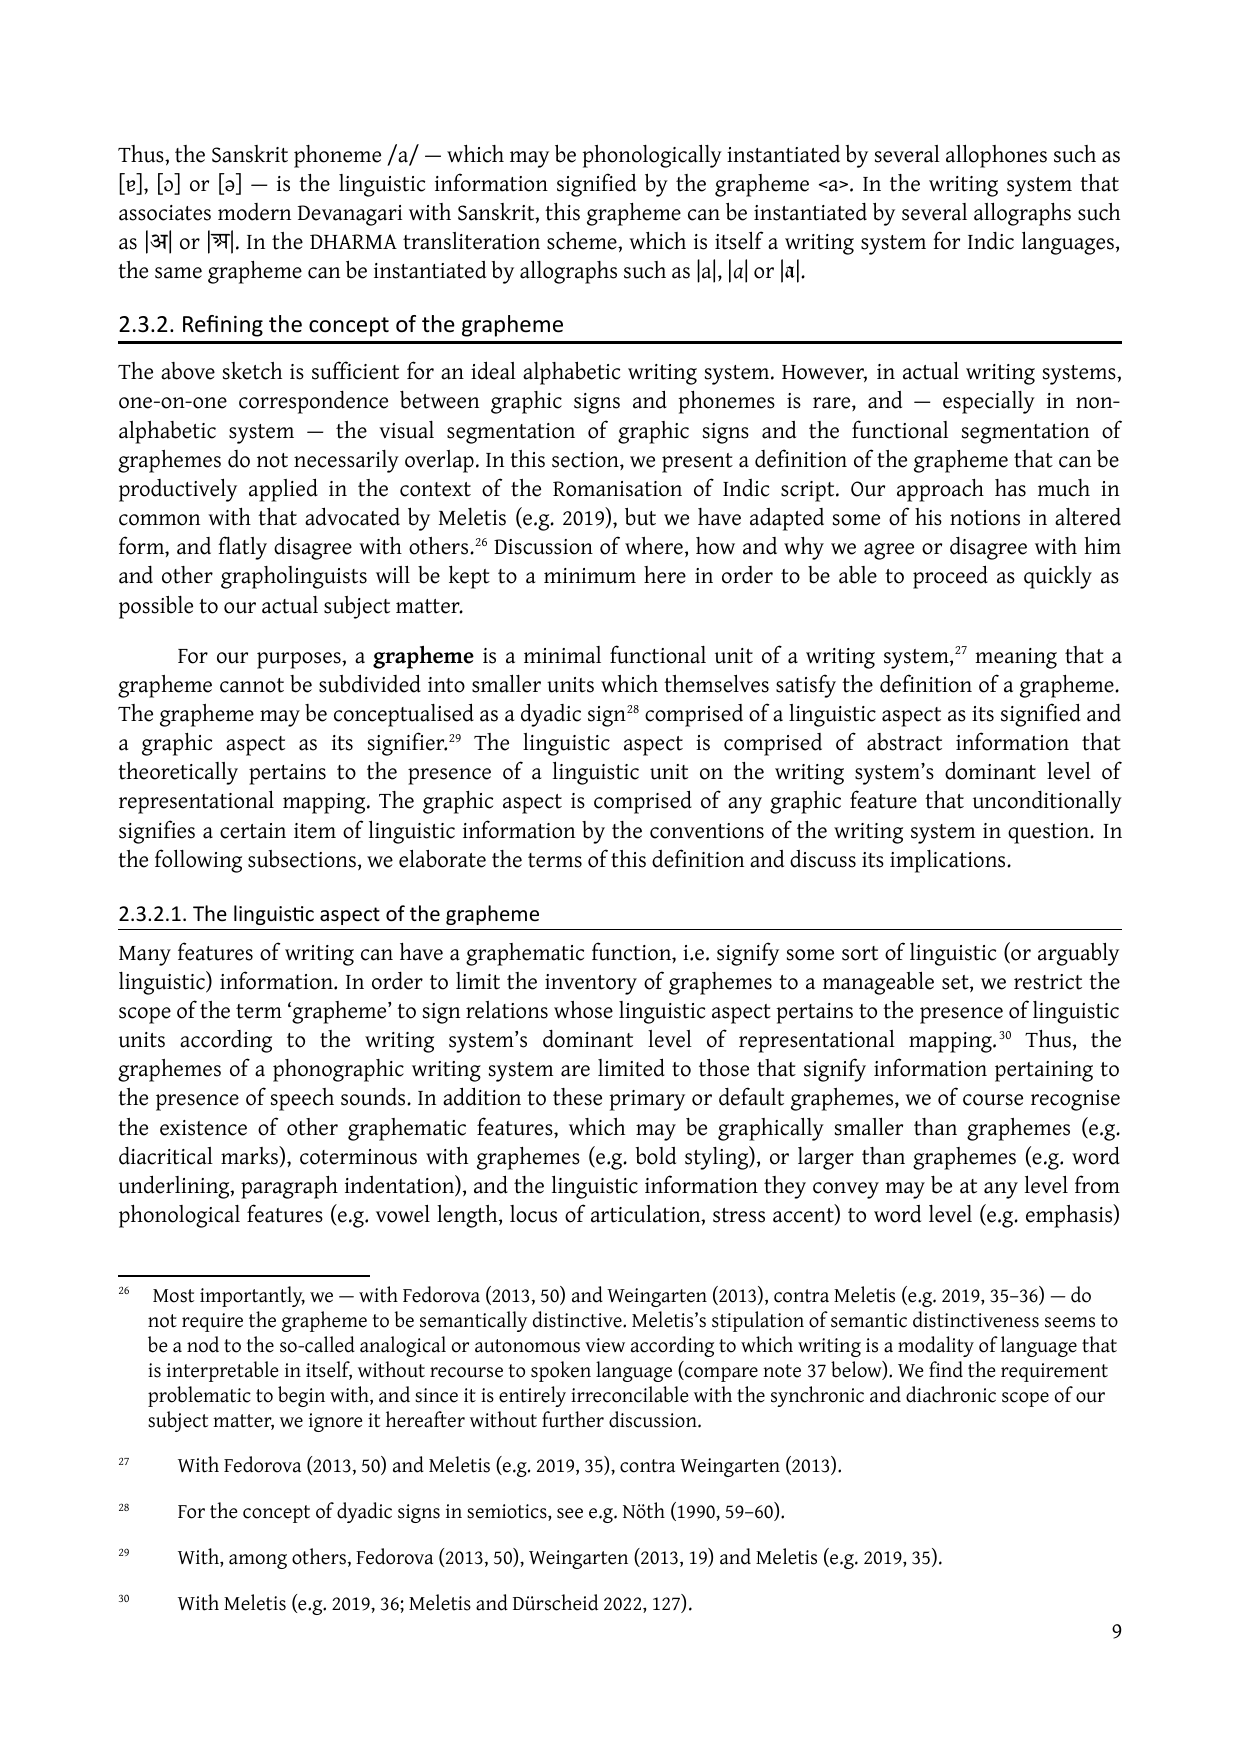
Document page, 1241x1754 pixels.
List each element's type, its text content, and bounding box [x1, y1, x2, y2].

subtitle The linguistic aspect of the grapheme [118, 898, 1122, 929]
subtitle Refining the concept of the grapheme [118, 305, 1122, 341]
text The above sketch is sufficient for an ideal alphabetic writing system. However, in actual writing systems, one-on-one correspondence between graphic signs and phonemes is rare, and — especially in non-alphabetic system — the visual segmentation of graphic signs and the functional segmentation of graphemes do not necessarily overlap. In this section, we present a definition of the grapheme that can be productively applied in the context of the Romanisation of Indic script. Our approach has much in common with that advocated by Meletis (e.g. 2019), but we have adapted some of his notions in altered form, and flatly disagree with others. Discussion of where, how and why we agree or disagree with him and other grapholinguists will be kept to a minimum here in order to be able to proceed as quickly as possible to our actual subject matter. [118, 356, 1122, 619]
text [118, 937, 1122, 1228]
text Thus, the Sanskrit phoneme /a/ — which may be phonologically instantiated by several allophones such as [ɐ], [ɔ] or [ə] — is the linguistic information signified by the grapheme <a>. In the writing system that associates modern Devanagari with Sanskrit, this grapheme can be instantiated by several allographs such as |अ| or |अ|. In the DHARMA transliteration scheme, which is itself a writing system for Indic languages, the same grapheme can be instantiated by allographs such as |a|, |a| or |a|. [118, 139, 1122, 284]
text For our purposes, a grapheme is a minimal functional unit of a writing system, meaning that a grapheme cannot be subdivided into smaller units which themselves satisfy the definition of a grapheme. The grapheme may be conceptualised as a dyadic sign comprised of a linguistic aspect as its signified and a graphic aspect as its signifier. The linguistic aspect is comprised of abstract information that theoretically pertains to the presence of a linguistic unit on the writing system’s dominant level of representational mapping. The graphic aspect is comprised of any graphic feature that unconditionally signifies a certain item of linguistic information by the conventions of the writing system in question. In the following subsections, we elaborate the terms of this definition and discuss its implications. [118, 640, 1122, 873]
